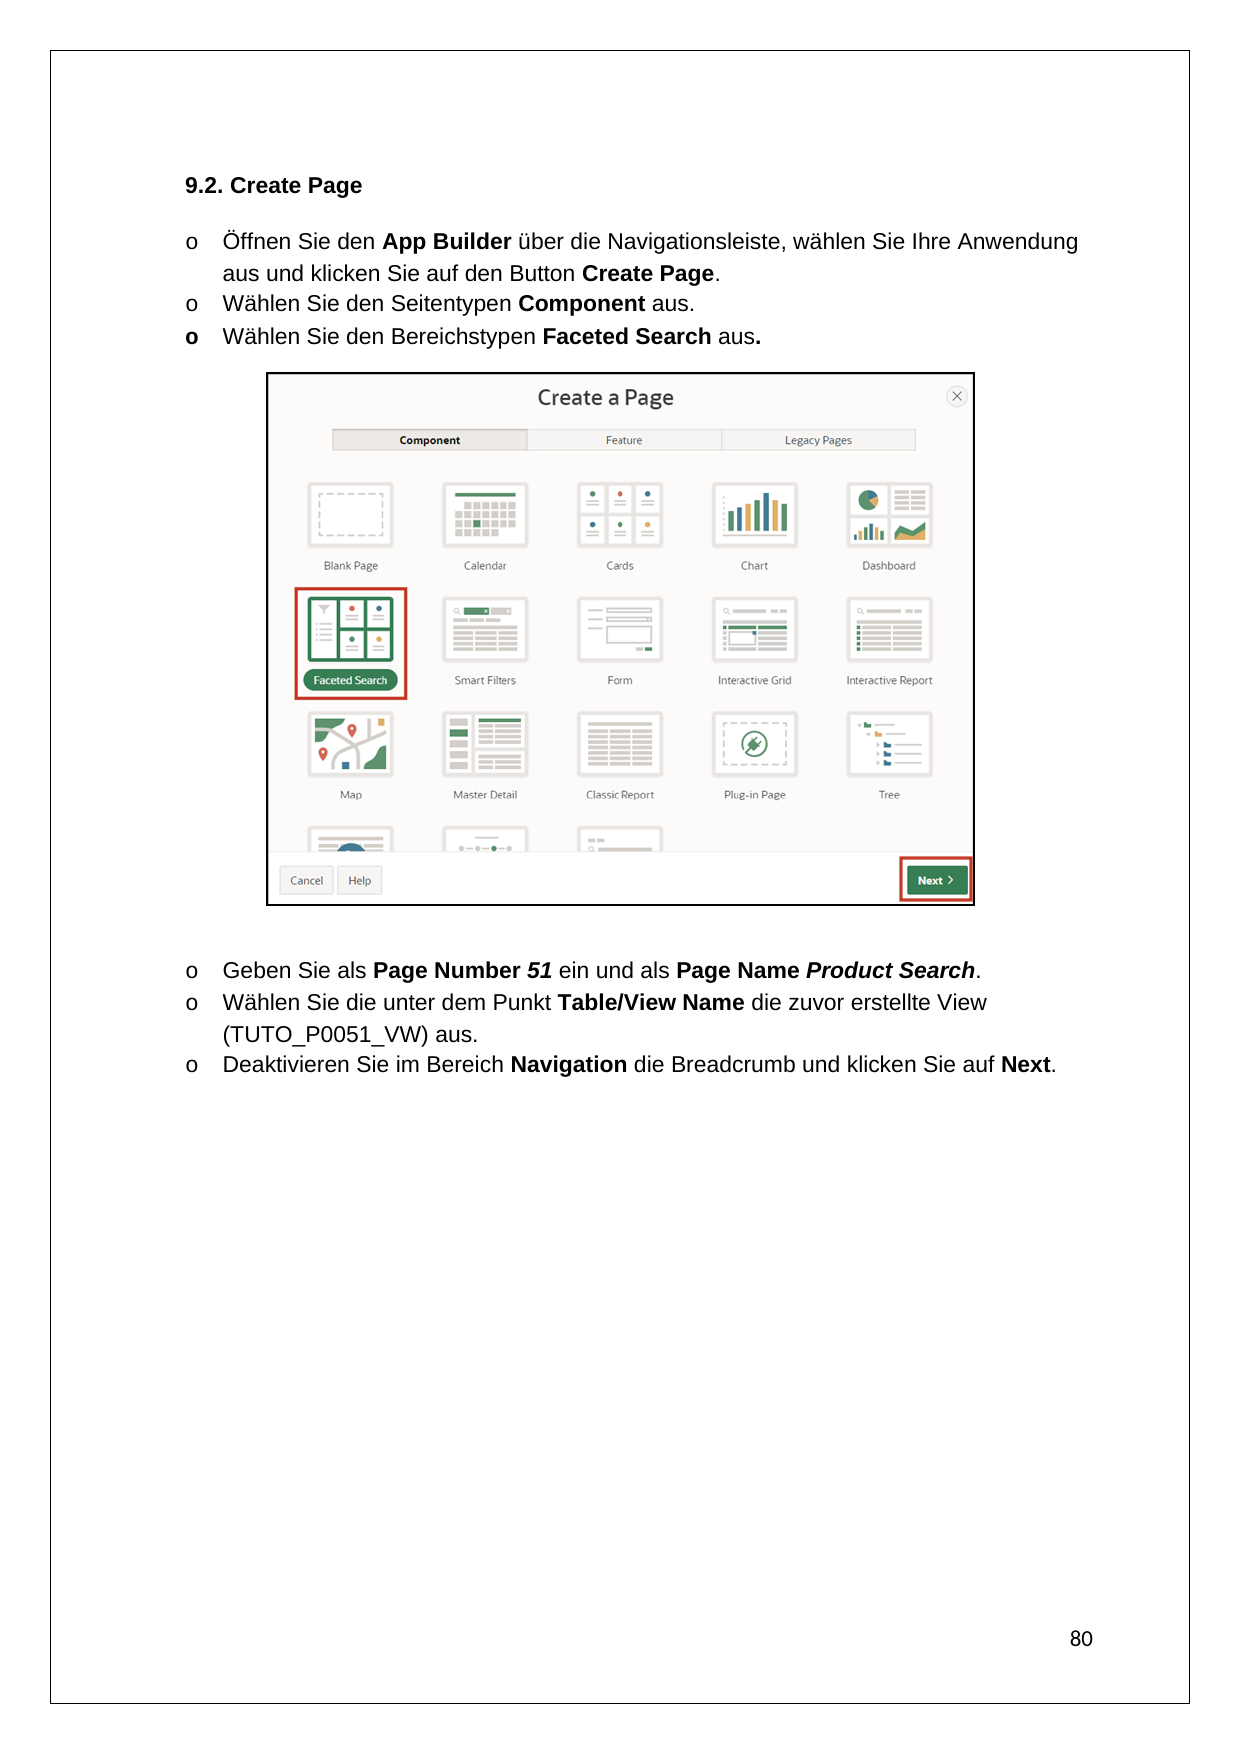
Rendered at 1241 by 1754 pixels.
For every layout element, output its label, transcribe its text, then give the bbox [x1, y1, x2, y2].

list Deaktivieren Sie im Bereich Navigation die Breadcrumb und klicken Sie auf Next. [185, 1051, 1093, 1080]
list Öffnen Sie den App Builder über die Navigationsleiste, wählen Sie Ihre Anwendung aus und klicken Sie auf den Button Create Page. [185, 228, 1093, 286]
list Wählen Sie die unter dem Punkt Table/View Name die zuvor erstellte View (TUTO_P0051_VW) aus. [185, 989, 1093, 1048]
subtitle Create Page [185, 172, 1093, 199]
list Wählen Sie den Seitentypen Component aus. [185, 290, 1093, 318]
list Geben Sie als Page Number 51 ein und als Page Name Product Search. [185, 957, 1093, 985]
list Wählen Sie den Bereichstypen Faceted Search aus. [185, 323, 1093, 351]
picture [267, 373, 974, 905]
